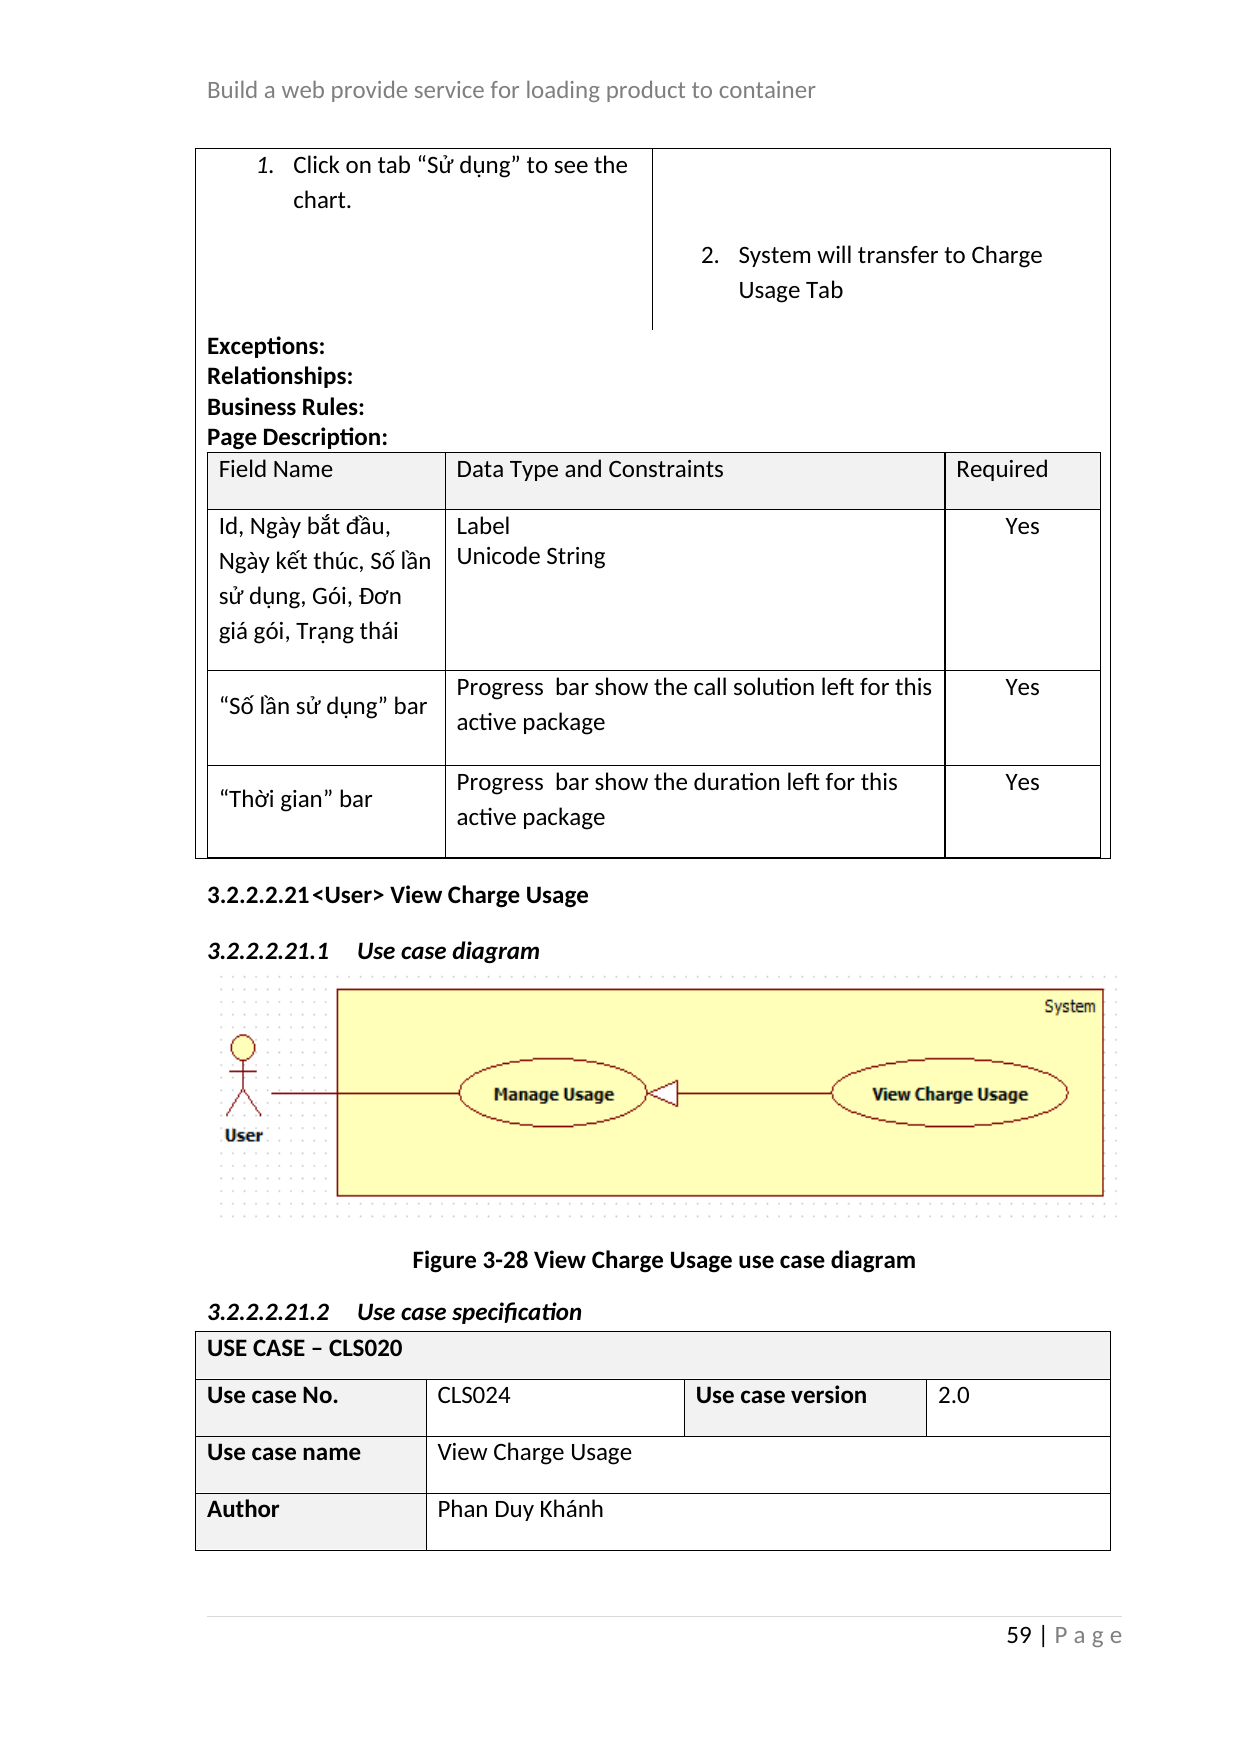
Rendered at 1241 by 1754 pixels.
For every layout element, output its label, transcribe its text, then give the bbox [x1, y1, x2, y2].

table_cell Author [196, 1494, 426, 1549]
table_cell Use case name [196, 1437, 426, 1492]
subtitle Use case diagram [207, 936, 1122, 966]
picture [212, 970, 1117, 1219]
table_header USE CASE – CLS020 [196, 1332, 1110, 1378]
table_cell 2.0 [927, 1380, 1110, 1436]
table_cell Use case version [685, 1380, 926, 1436]
table_cell Use case No. [196, 1380, 426, 1436]
text Figure 3-28 View Charge Usage use case diagram [207, 1244, 1122, 1275]
subtitle Use case specification [207, 1296, 1122, 1326]
table_cell View Charge Usage [427, 1437, 1110, 1492]
subtitle <User> View Charge Usage [207, 880, 1122, 910]
table_cell CLS024 [427, 1380, 684, 1436]
table_cell Phan Duy Khánh [427, 1494, 1110, 1549]
